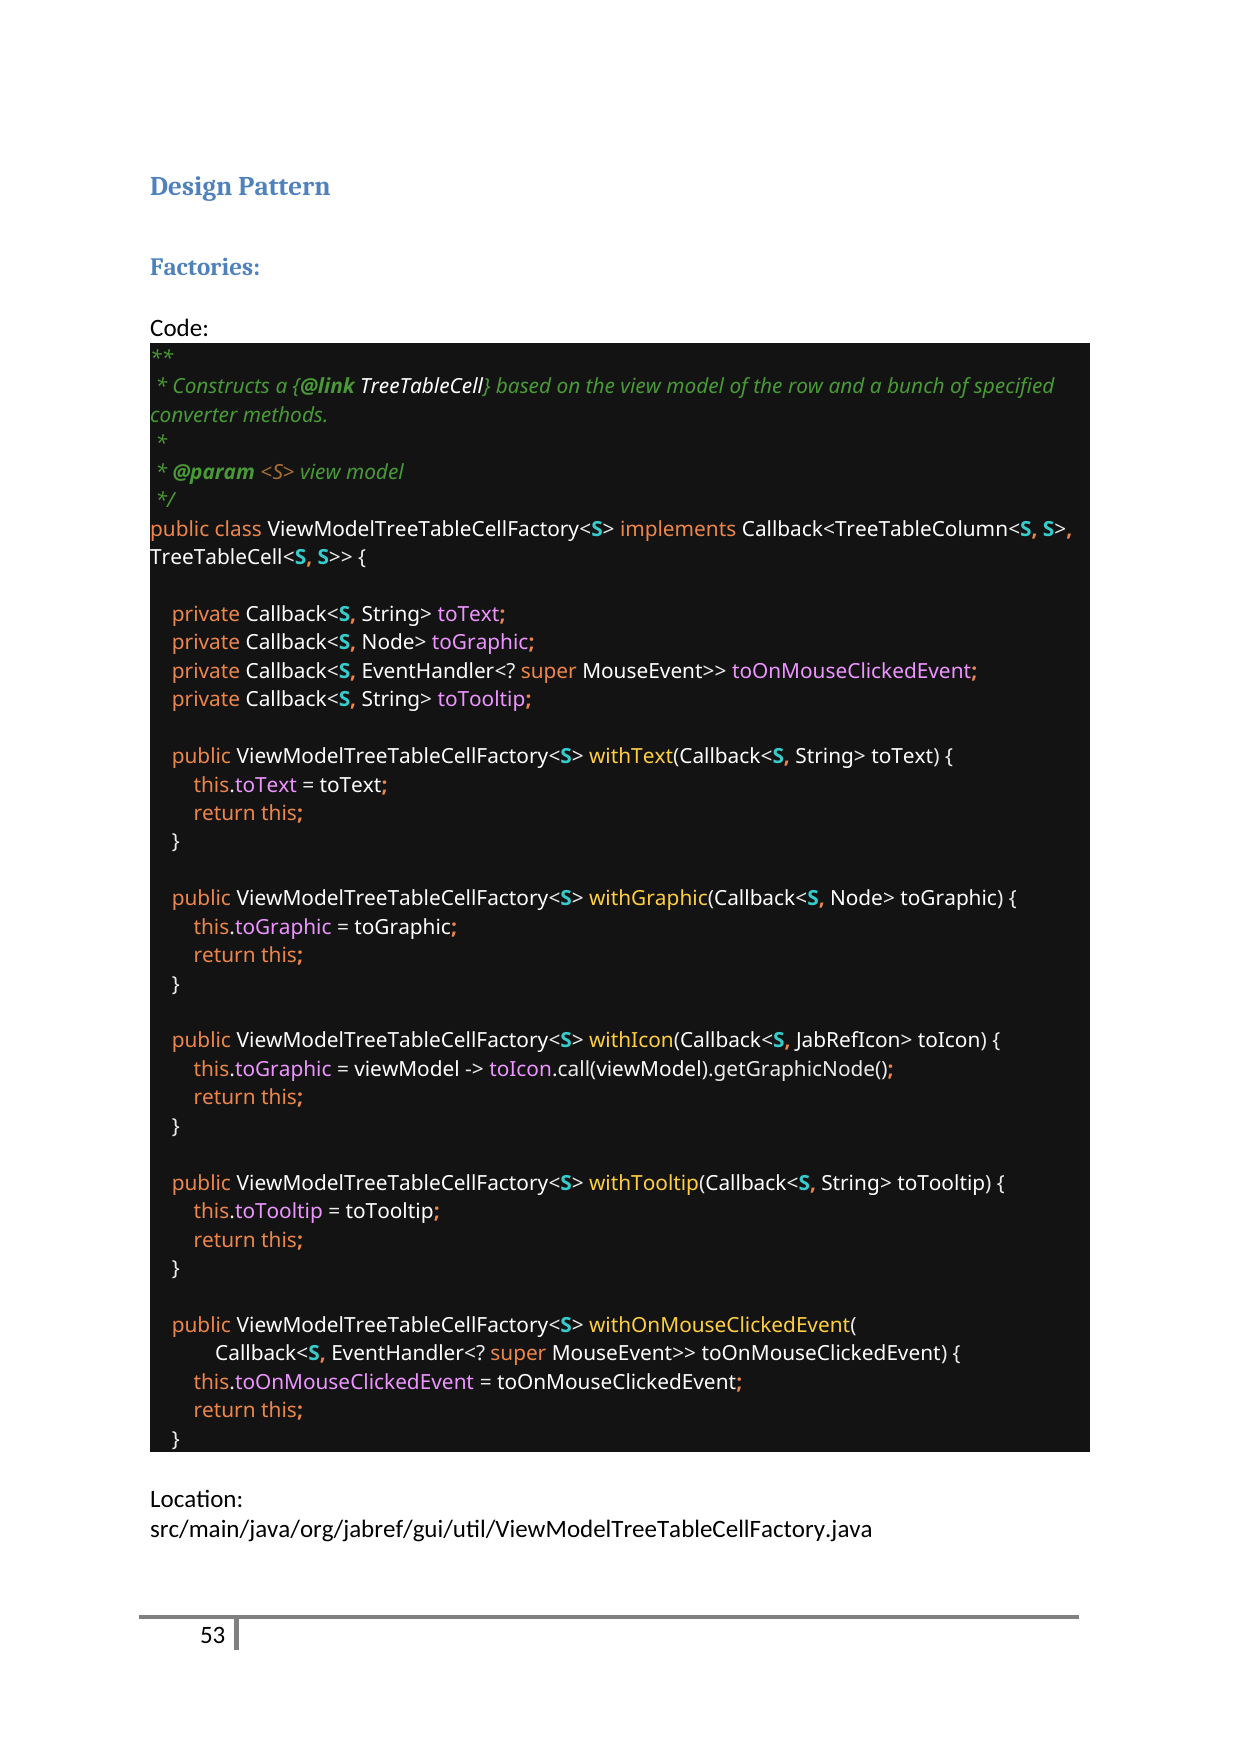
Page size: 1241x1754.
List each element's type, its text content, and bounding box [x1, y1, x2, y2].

text Code: [150, 313, 1090, 343]
text ** * Constructs a {@link TreeTableCell} based on the view model of the row and a bunch of specified converter methods. * * @param <S> view model */ public class ViewModelTreeTableCellFactory<S> implements Callback<TreeTableColumn<S, S>, TreeTableCell<S, S>> { private Callback<S, String> toText; private Callback<S, Node> toGraphic; private Callback<S, EventHandler<? super MouseEvent>> toOnMouseClickedEvent; private Callback<S, String> toTooltip; public ViewModelTreeTableCellFactory<S> withText(Callback<S, String> toText) { this.toText = toText; return this; } public ViewModelTreeTableCellFactory<S> withGraphic(Callback<S, Node> toGraphic) { this.toGraphic = toGraphic; return this; } public ViewModelTreeTableCellFactory<S> withIcon(Callback<S, JabRefIcon> toIcon) { this.toGraphic = viewModel -> toIcon.call(viewModel).getGraphicNode(); return this; } public ViewModelTreeTableCellFactory<S> withTooltip(Callback<S, String> toTooltip) { this.toTooltip = toTooltip; return this; } public ViewModelTreeTableCellFactory<S> withOnMouseClickedEvent( Callback<S, EventHandler<? super MouseEvent>> toOnMouseClickedEvent) { this.toOnMouseClickedEvent = toOnMouseClickedEvent; return this; } [150, 343, 1090, 1452]
text src/main/java/org/jabref/gui/util/ViewModelTreeTableCellFactory.java [150, 1513, 1090, 1544]
subtitle Design Pattern [150, 171, 1090, 202]
subtitle Factories: [150, 253, 1090, 282]
text Location: [150, 1452, 1090, 1513]
